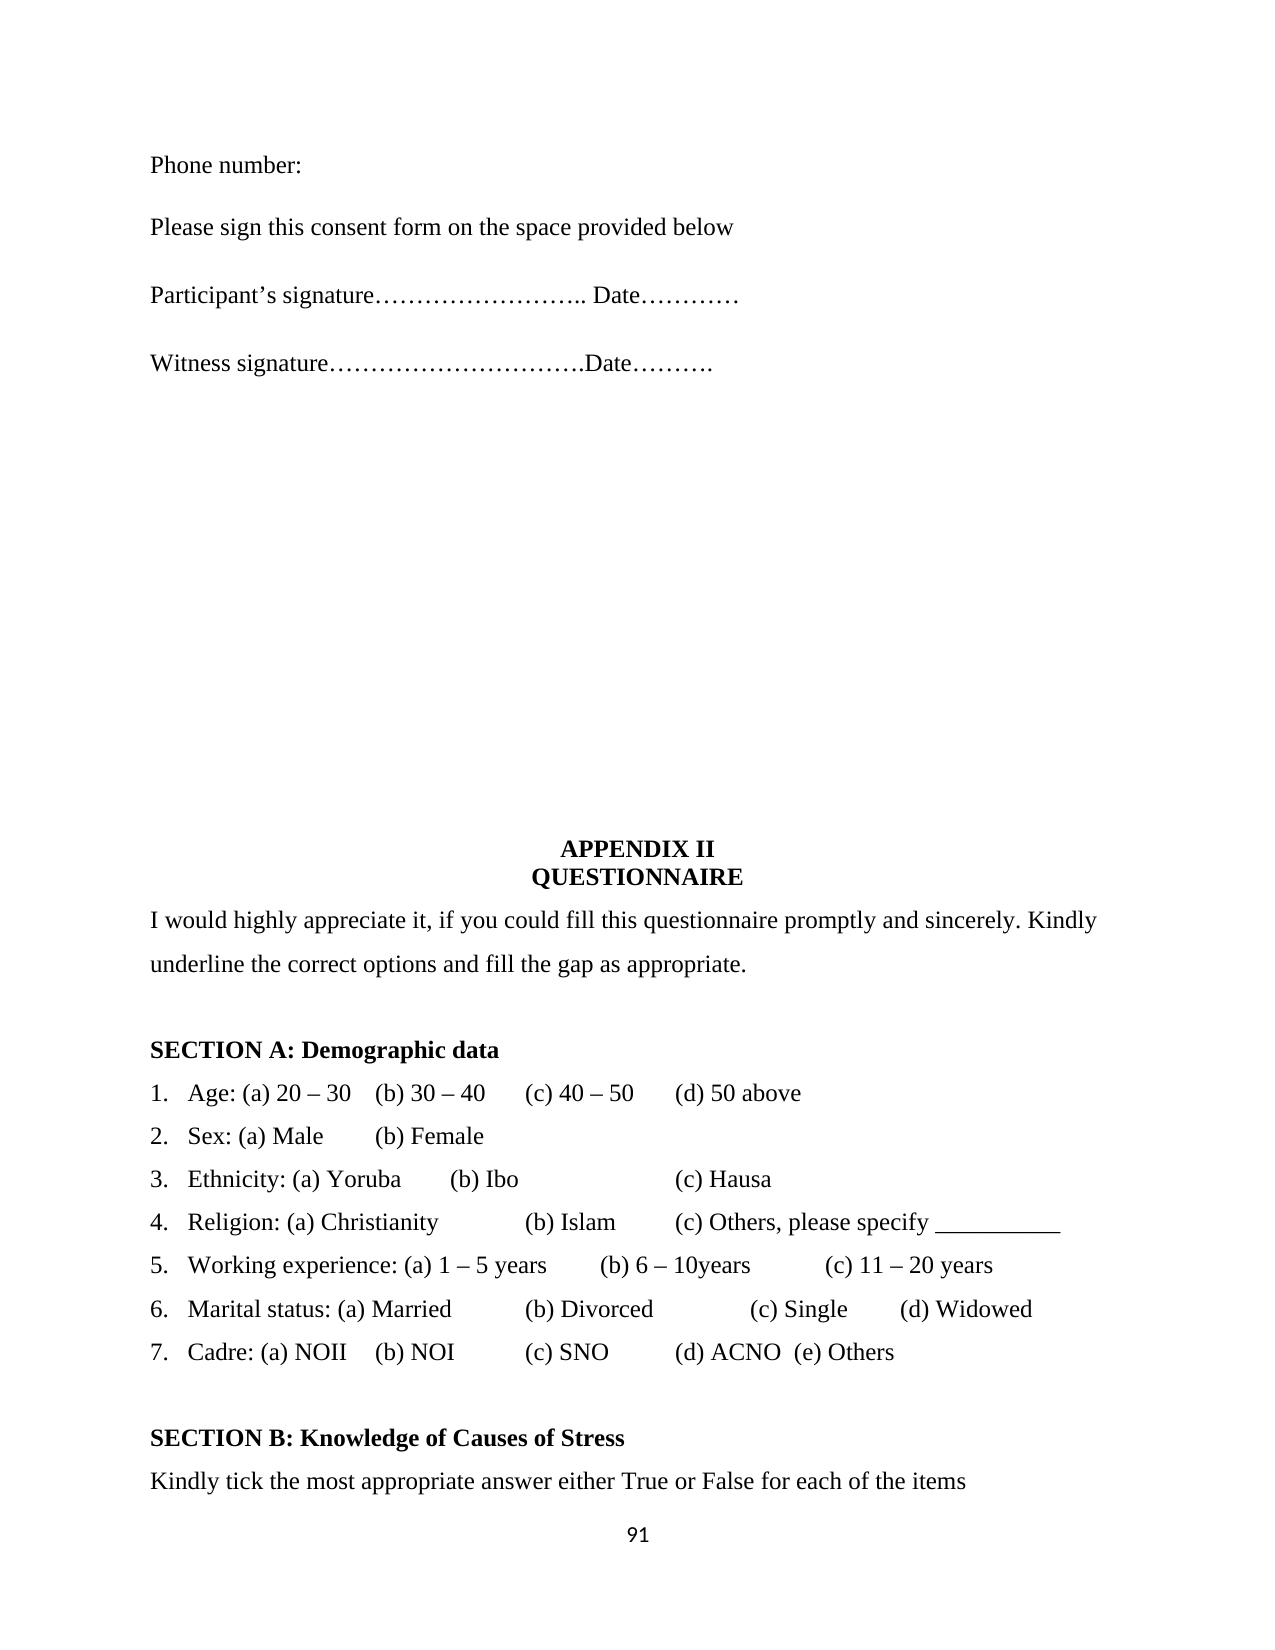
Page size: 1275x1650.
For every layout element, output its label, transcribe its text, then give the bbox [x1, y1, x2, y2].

list Working experience: (a) 1 – 5 years (b) 6 – 10years (c) 11 – 20 years [150, 1251, 1125, 1279]
text Phone number: [150, 150, 1125, 179]
text SECTION A: Demographic data [150, 1035, 1125, 1064]
text I would highly appreciate it, if you could fill this questionnaire promptly and sincerely. Kindly underline the correct options and fill the gap as appropriate. [150, 906, 1125, 977]
list Age: (a) 20 – 30 (b) 30 – 40 (c) 40 – 50 (d) 50 above [150, 1078, 1125, 1107]
list Religion: (a) Christianity (b) Islam (c) Others, please specify __________ [150, 1207, 1125, 1236]
text QUESTIONNAIRE [150, 862, 1125, 891]
list Marital status: (a) Married (b) Divorced (c) Single (d) Widowed [150, 1294, 1125, 1322]
list Cadre: (a) NOII (b) NOI (c) SNO (d) ACNO (e) Others [150, 1337, 1125, 1366]
list Sex: (a) Male (b) Female [150, 1121, 1125, 1150]
text Please sign this consent form on the space provided below [150, 212, 1125, 241]
list Ethnicity: (a) Yoruba (b) Ibo (c) Hausa [150, 1164, 1125, 1193]
text Witness signature………………………….Date………. [150, 348, 1125, 377]
text Kindly tick the most appropriate answer either True or False for each of the items [150, 1466, 1125, 1495]
text APPENDIX II [150, 834, 1125, 862]
text SECTION B: Knowledge of Causes of Stress [150, 1423, 1125, 1452]
text Participant’s signature…………………….. Date………… [150, 280, 1125, 309]
